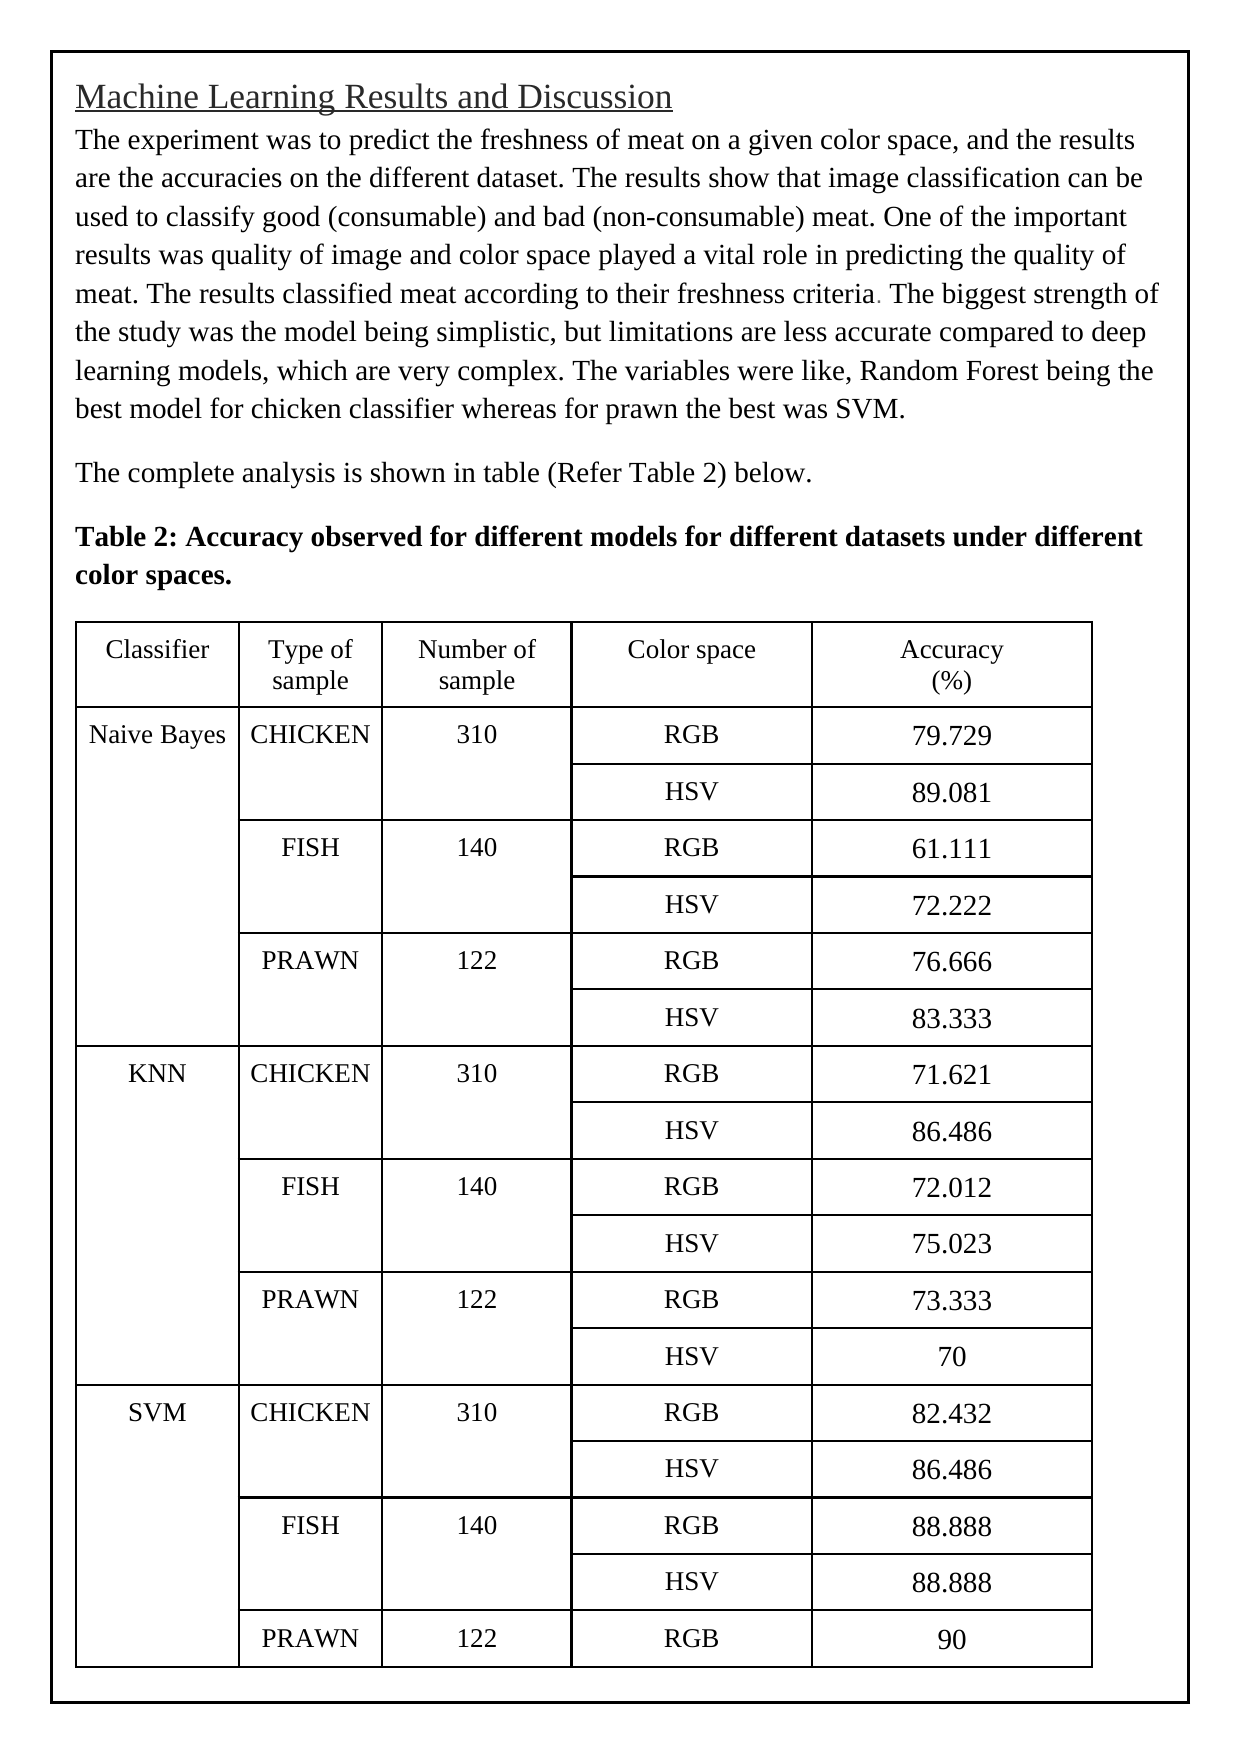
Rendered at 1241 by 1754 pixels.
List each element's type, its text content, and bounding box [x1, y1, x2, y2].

table_cell 140 [383, 1160, 570, 1271]
table_cell HSV [573, 1216, 811, 1271]
table_cell RGB [573, 821, 811, 875]
table_cell 88.888 [813, 1499, 1091, 1553]
table_cell 122 [383, 1611, 570, 1666]
table_cell 122 [383, 934, 570, 1045]
text The experiment was to predict the freshness of meat on a given color space, and the results are the accuracies on the different dataset. The results show that image classification can be used to classify good (consumable) and bad (non-consumable) meat. One of the important results was quality of image and color space played a vital role in predicting the quality of meat. The results classified meat according to their freshness criteria. The biggest strength of the study was the model being simplistic, but limitations are less accurate compared to deep learning models, which are very complex. The variables were like, Random Forest being the best model for chicken classifier whereas for prawn the best was SVM. [75, 122, 1165, 425]
table_cell RGB [573, 934, 811, 988]
table_cell 310 [383, 708, 570, 819]
table_cell RGB [573, 1386, 811, 1440]
table_cell FISH [240, 1160, 381, 1271]
table_cell 72.222 [813, 878, 1091, 932]
table_header Accuracy (%) [813, 623, 1091, 706]
table_cell PRAWN [240, 1273, 381, 1383]
table_cell HSV [573, 1329, 811, 1383]
table_cell 73.333 [813, 1273, 1091, 1327]
table_cell HSV [573, 765, 811, 819]
table_cell HSV [573, 1103, 811, 1158]
table_cell FISH [240, 821, 381, 932]
text Table 2: Accuracy observed for different models for different datasets under different color spaces. [75, 519, 1165, 591]
table_cell 140 [383, 1499, 570, 1609]
table_cell 83.333 [813, 990, 1091, 1045]
table_cell RGB [573, 1160, 811, 1214]
table_cell 79.729 [813, 708, 1091, 762]
table_cell 89.081 [813, 765, 1091, 819]
table_cell 71.621 [813, 1047, 1091, 1101]
table_cell RGB [573, 708, 811, 762]
table_cell HSV [573, 990, 811, 1045]
table_cell 72.012 [813, 1160, 1091, 1214]
table_cell 86.486 [813, 1103, 1091, 1158]
table_header Number of sample [383, 623, 570, 706]
table_cell RGB [573, 1611, 811, 1666]
table_cell PRAWN [240, 934, 381, 1045]
table_cell 90 [813, 1611, 1091, 1666]
table_cell 75.023 [813, 1216, 1091, 1271]
table_cell 61.111 [813, 821, 1091, 875]
table_cell Naive Bayes [77, 708, 238, 1045]
text The complete analysis is shown in table (Refer Table 2) below. [75, 455, 1165, 489]
table_cell RGB [573, 1499, 811, 1553]
table_cell 140 [383, 821, 570, 932]
table_cell HSV [573, 878, 811, 932]
table_header Classifier [77, 623, 238, 706]
table_cell KNN [77, 1047, 238, 1383]
table_cell 310 [383, 1386, 570, 1496]
table_cell 82.432 [813, 1386, 1091, 1440]
table_cell 122 [383, 1273, 570, 1383]
table_cell 86.486 [813, 1442, 1091, 1496]
table_cell RGB [573, 1047, 811, 1101]
table_cell CHICKEN [240, 1386, 381, 1496]
table_cell RGB [573, 1273, 811, 1327]
table_header Type of sample [240, 623, 381, 706]
table_cell 310 [383, 1047, 570, 1158]
table_cell HSV [573, 1555, 811, 1609]
table_cell 76.666 [813, 934, 1091, 988]
table_cell HSV [573, 1442, 811, 1496]
table_cell PRAWN [240, 1611, 381, 1666]
table_cell 70 [813, 1329, 1091, 1383]
table_cell 88.888 [813, 1555, 1091, 1609]
table_header Color space [573, 623, 811, 706]
text Machine Learning Results and Discussion [75, 75, 1165, 116]
table_cell CHICKEN [240, 708, 381, 819]
table_cell CHICKEN [240, 1047, 381, 1158]
table_cell FISH [240, 1499, 381, 1609]
table_cell SVM [77, 1386, 238, 1666]
